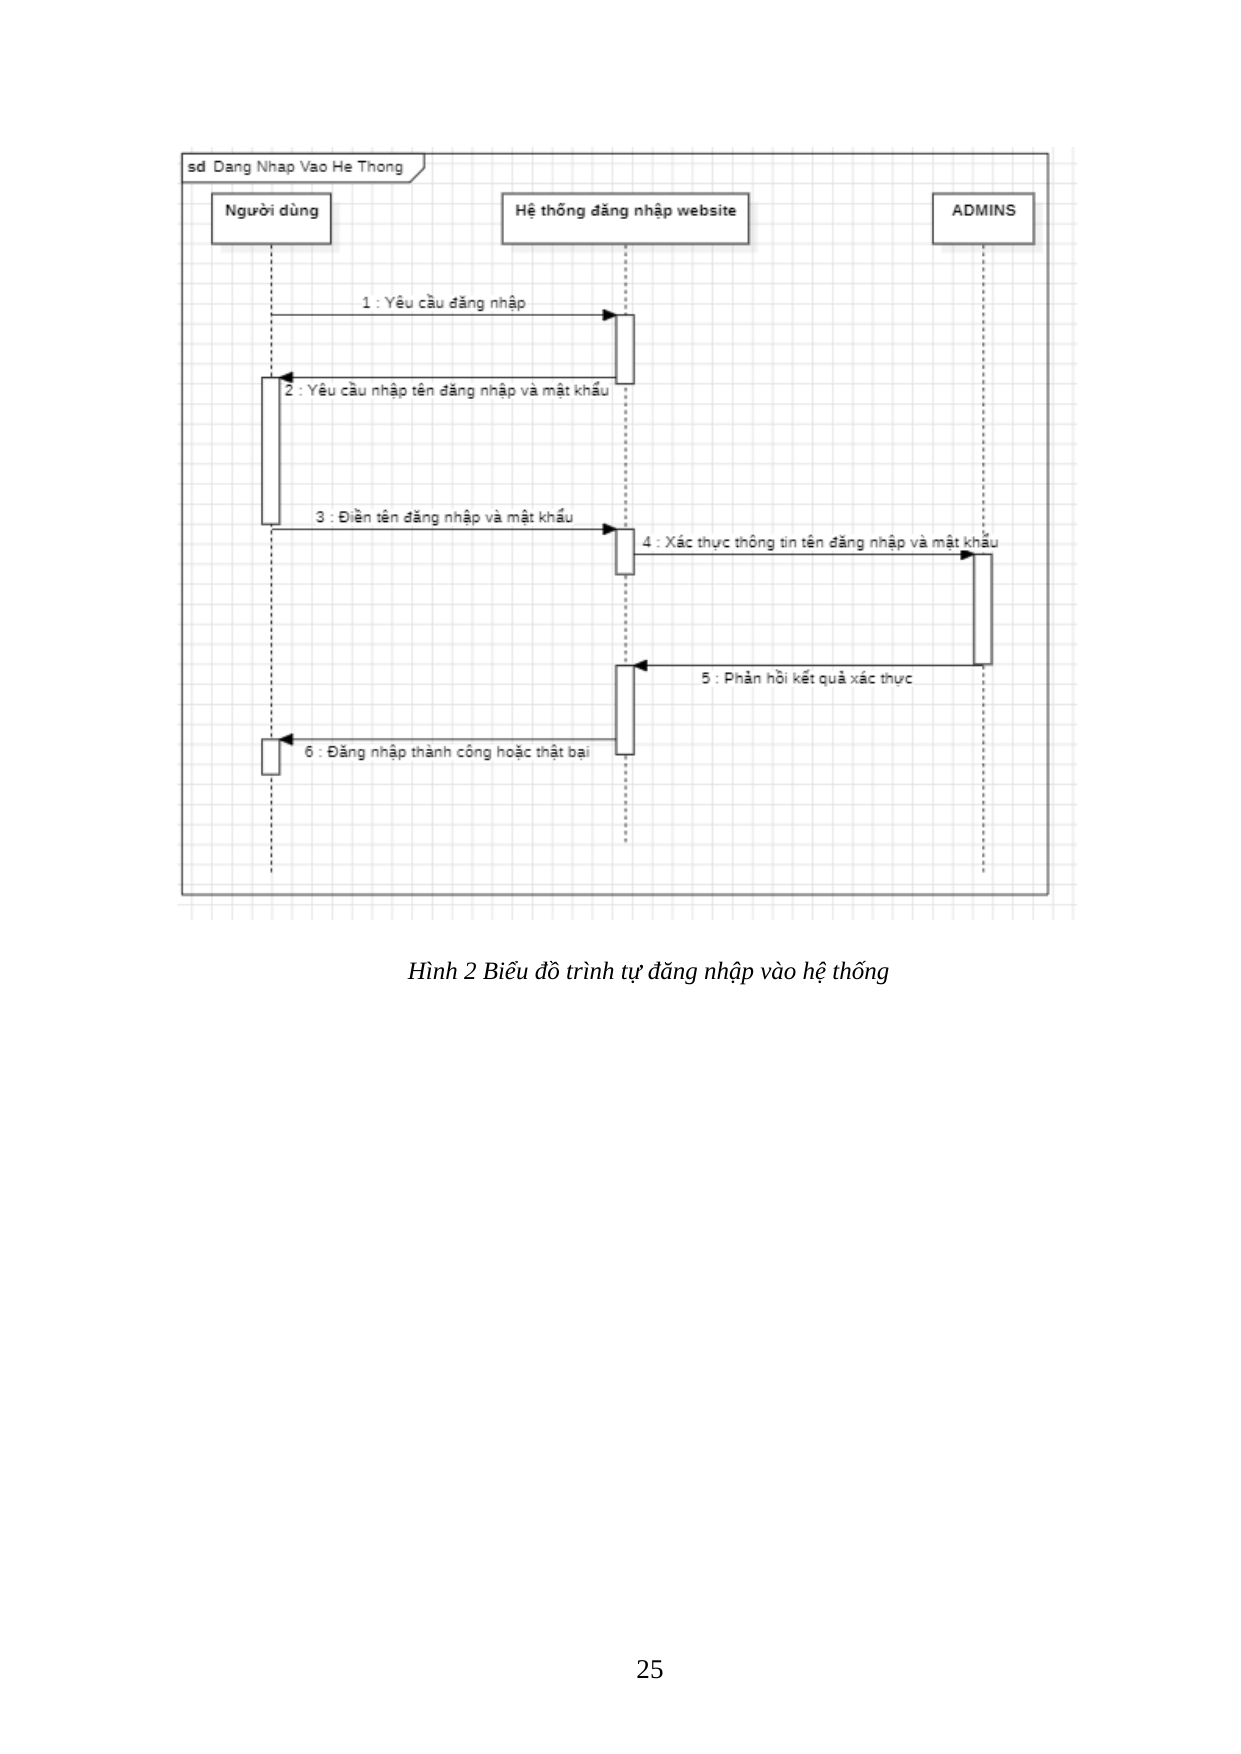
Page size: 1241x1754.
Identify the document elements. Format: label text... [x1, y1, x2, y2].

text Hình 2 Biểu đồ trình tự đăng nhập vào hệ thống [177, 956, 1122, 985]
picture [177, 147, 1078, 920]
